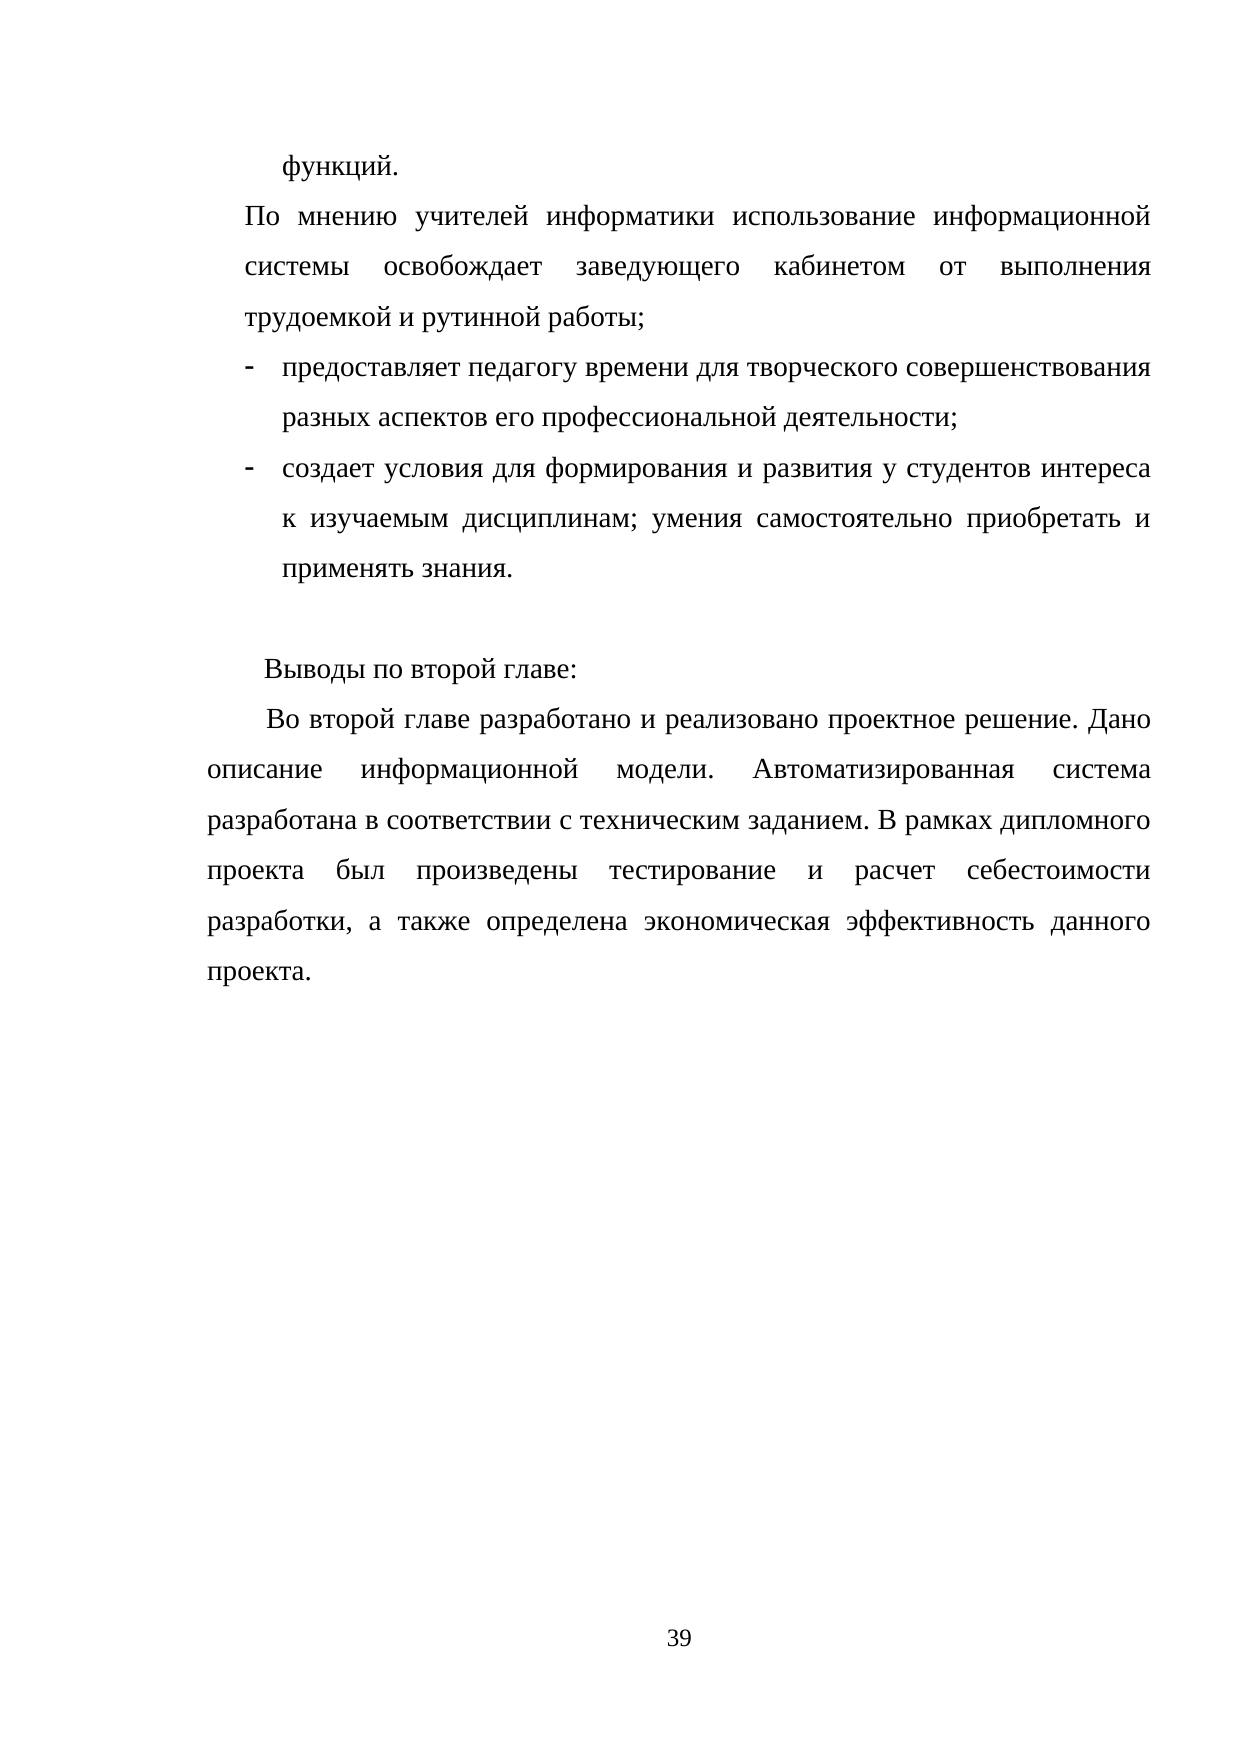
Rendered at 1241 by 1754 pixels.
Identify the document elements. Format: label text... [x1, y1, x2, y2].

text Выводы по второй главе: [207, 651, 1152, 684]
text По мнению учителей информатики использование информационной системы освобождает заведующего кабинетом от выполнения трудоемкой и рутинной работы; [244, 198, 1152, 332]
list предоставляет педагогу времени для творческого совершенствования разных аспектов его профессиональной деятельности; [244, 349, 1152, 433]
text Во второй главе разработано и реализовано проектное решение. Дано описание информационной модели. Автоматизированная система разработана в соответствии с техническим заданием. В рамках дипломного проекта был произведены тестирование и расчет себестоимости разработки, а также определена экономическая эффективность данного проекта. [207, 701, 1152, 986]
list создает условия для формирования и развития у студентов интереса к изучаемым дисциплинам; умения самостоятельно приобретать и применять знания. [244, 450, 1152, 584]
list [244, 148, 1152, 181]
